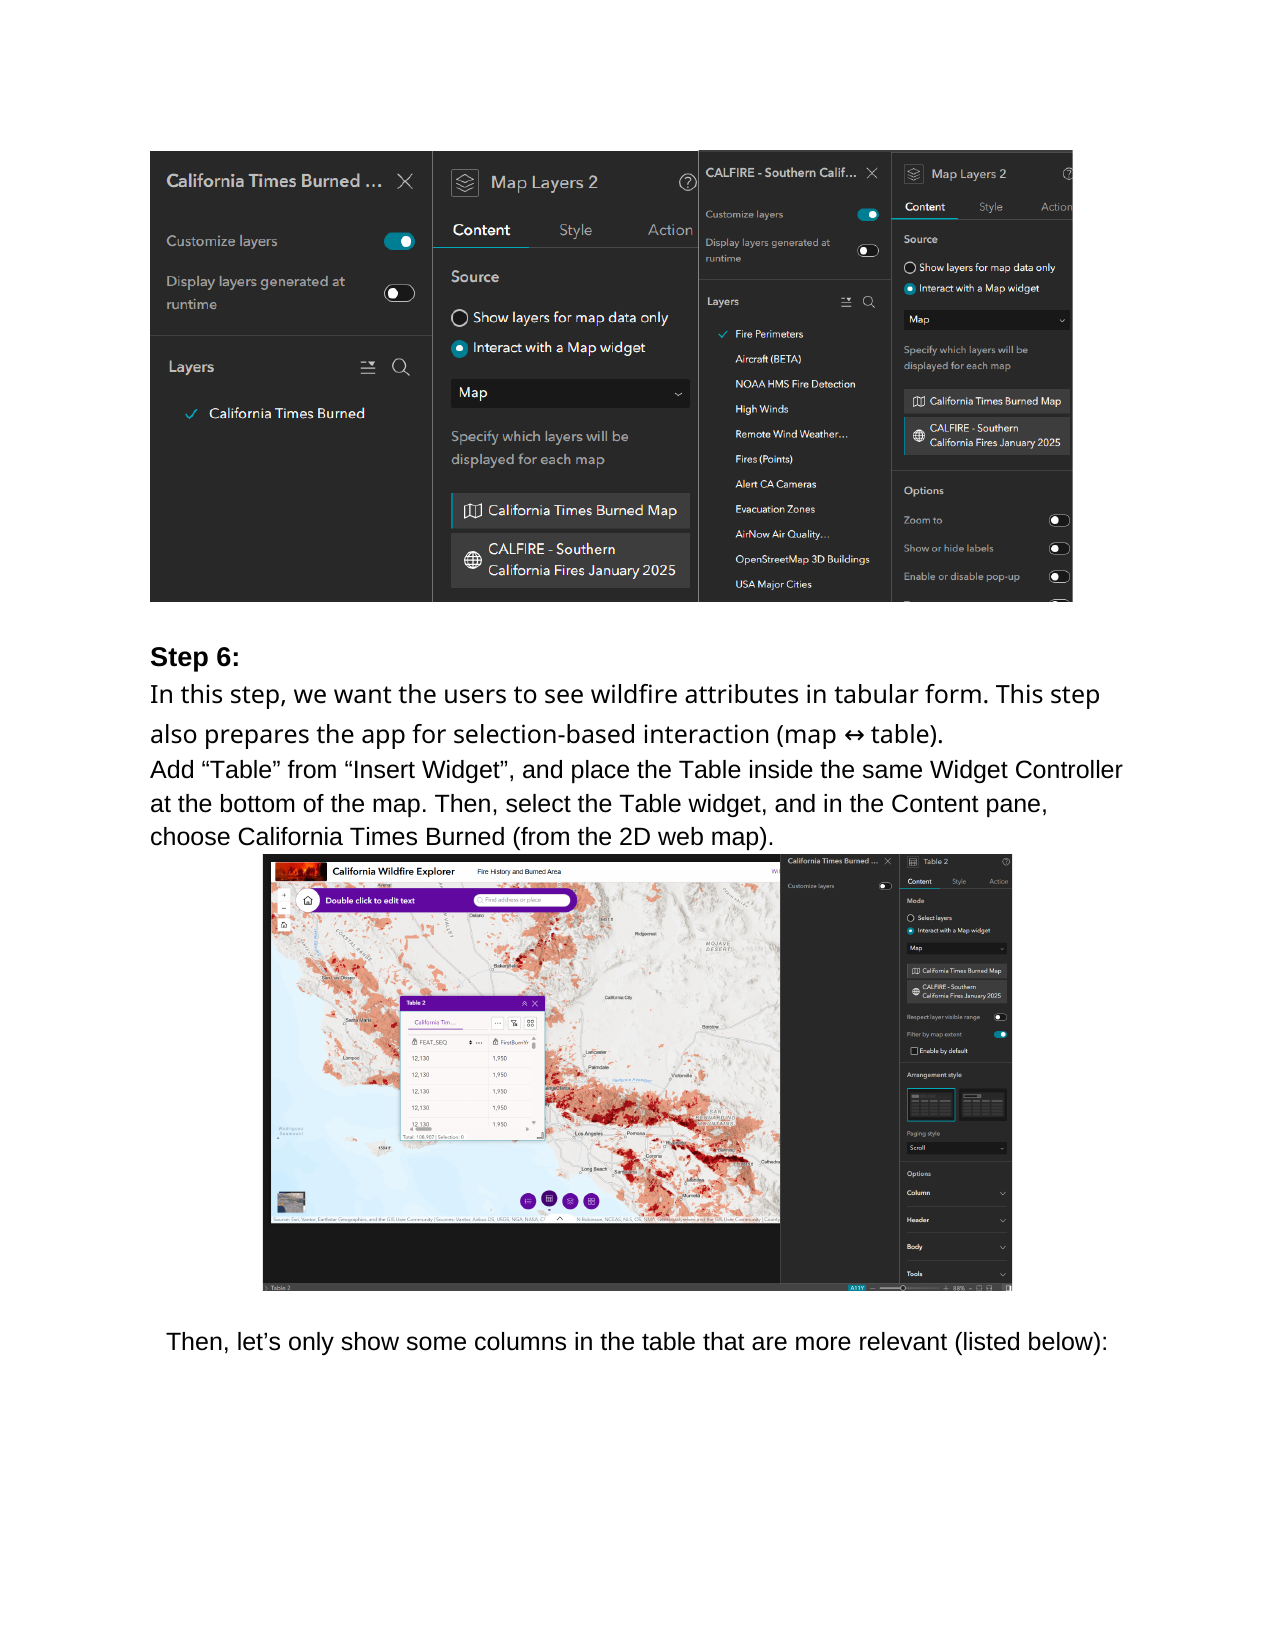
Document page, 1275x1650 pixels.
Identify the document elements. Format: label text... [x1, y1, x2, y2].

picture [150, 150, 1073, 602]
picture [262, 854, 1013, 1291]
text In this step, we want the users to see wildfire attributes in tabular form. This step also prepares the app for selection-based interaction (map ↔ table). [150, 677, 1125, 750]
text Step 6: [150, 641, 1125, 672]
text Add “Table” from “Insert Widget”, and place the Table inside the same Widget Controller at the bottom of the map. Then, select the Table widget, and in the Content pane, choose California Times Burned (from the 2D web map). [150, 756, 1125, 850]
